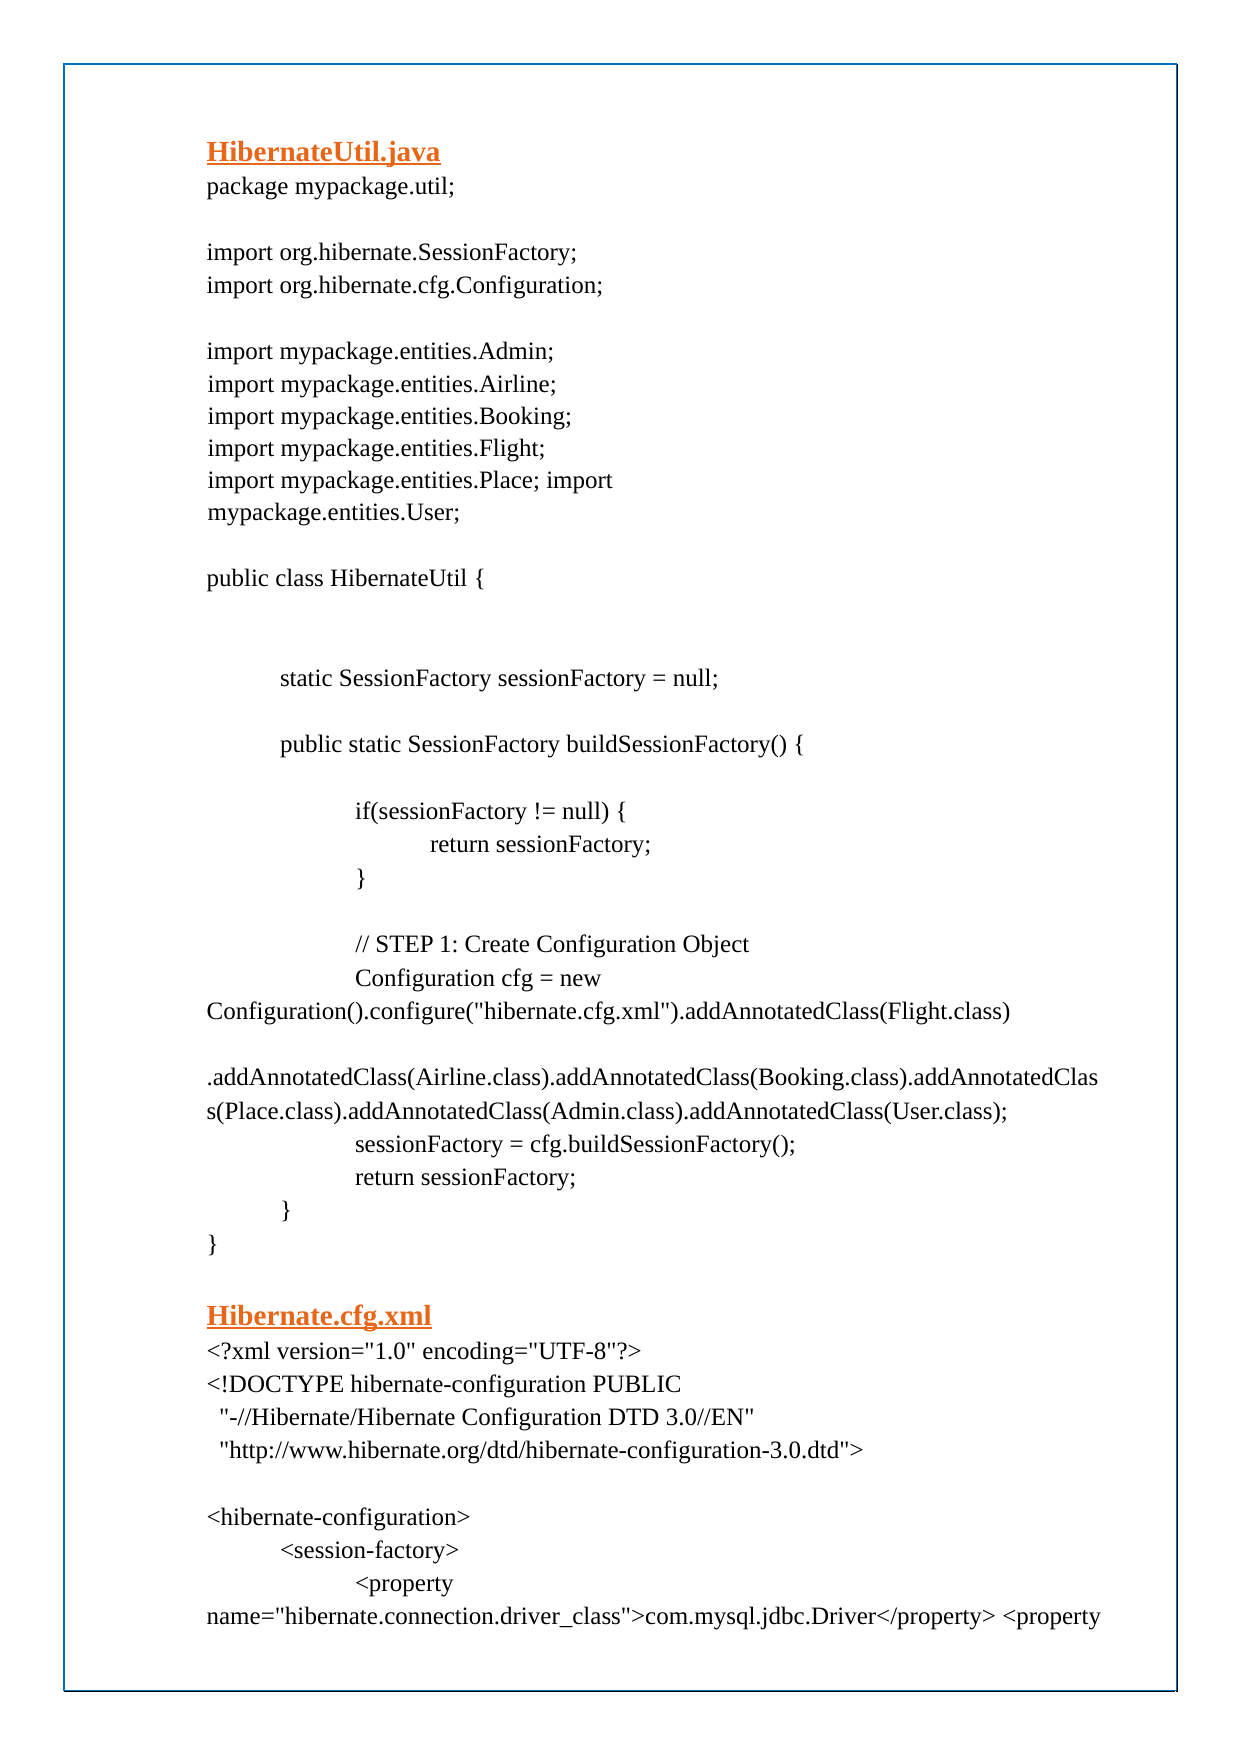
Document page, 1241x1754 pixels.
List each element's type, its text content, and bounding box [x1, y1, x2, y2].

text "http://www.hibernate.org/dtd/hibernate-configuration-3.0.dtd"> [206, 1435, 1114, 1464]
text Configuration().configure("hibernate.cfg.xml").addAnnotatedClass(Flight.class) [206, 996, 1114, 1024]
text s(Place.class).addAnnotatedClass(Admin.class).addAnnotatedClass(User.class); [206, 1096, 1114, 1124]
text <session-factory> [133, 1535, 1116, 1564]
text return sessionFactory; [133, 829, 1116, 858]
text // STEP 1: Create Configuration Object [133, 929, 1116, 958]
text "-//Hibernate/Hibernate Configuration DTD 3.0//EN" [206, 1402, 1114, 1431]
text public class HibernateUtil { [206, 563, 1114, 592]
text public static SessionFactory buildSessionFactory() { [133, 729, 1116, 758]
text <!DOCTYPE hibernate-configuration PUBLIC [206, 1369, 1114, 1398]
text return sessionFactory; [133, 1162, 1116, 1191]
text } [133, 1195, 1116, 1224]
text import org.hibernate.SessionFactory; [206, 237, 1114, 266]
text import mypackage.entities.Admin; import mypackage.entities.Airline; import mypackage.entities.Booking; import mypackage.entities.Flight; import mypackage.entities.Place; import mypackage.entities.User; [206, 336, 614, 526]
text package mypackage.util; [206, 171, 1114, 200]
text sessionFactory = cfg.buildSessionFactory(); [133, 1129, 1116, 1158]
subtitle HibernateUtil.java [206, 134, 1116, 167]
text <property [133, 1568, 1116, 1597]
text } [133, 863, 1116, 891]
text <?xml version="1.0" encoding="UTF-8"?> [206, 1336, 1114, 1364]
text .addAnnotatedClass(Airline.class).addAnnotatedClass(Booking.class).addAnnotatedClas [206, 1062, 1114, 1091]
text import org.hibernate.cfg.Configuration; [206, 271, 1114, 299]
text if(sessionFactory != null) { [133, 796, 1116, 825]
subtitle Hibernate.cfg.xml [206, 1298, 1116, 1332]
text Configuration cfg = new [133, 963, 1116, 991]
text static SessionFactory sessionFactory = null; [133, 663, 1116, 692]
text } [206, 1229, 1114, 1257]
text <hibernate-configuration> [206, 1502, 1114, 1530]
text name="hibernate.connection.driver_class">com.mysql.jdbc.Driver</property> <property [206, 1601, 1114, 1630]
